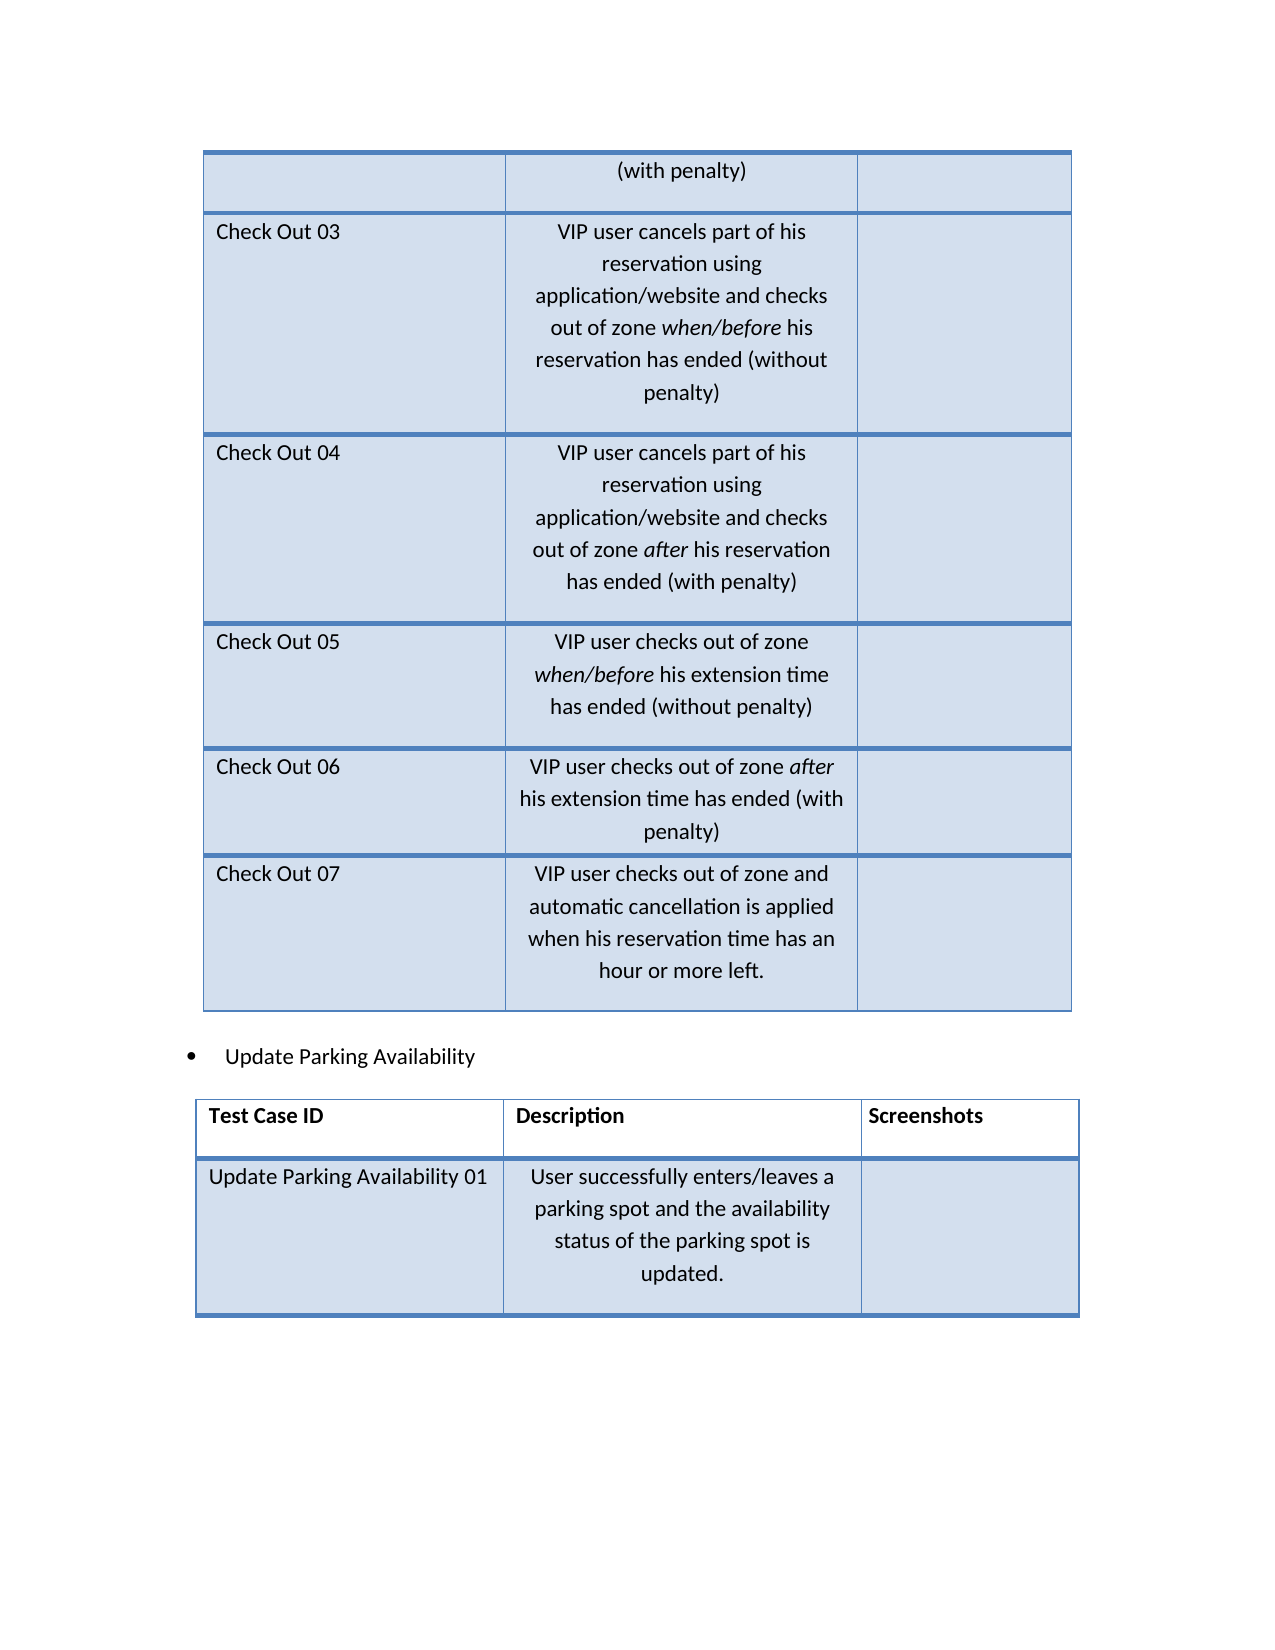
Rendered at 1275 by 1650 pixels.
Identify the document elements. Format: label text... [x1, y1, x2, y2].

table_cell Check Out 06 [204, 751, 505, 853]
table_cell [862, 1161, 1078, 1313]
table_cell Update Parking Availability 01 [197, 1161, 503, 1313]
table_cell [858, 858, 1071, 1010]
table_cell Check Out 02 [204, 155, 505, 211]
list Update Parking Availability [187, 1042, 1125, 1071]
table_cell VIP user checks out of zone and automatic cancellation is applied when his reservation time has an hour or more left. [506, 858, 857, 1010]
table_cell User successfully enters/leaves a parking spot and the availability status of the parking spot is updated. [504, 1161, 861, 1313]
table_cell VIP user cancels part of his reservation using application/website and checks out of zone after his reservation has ended (with penalty) [506, 437, 857, 621]
table_cell Check Out 07 [204, 858, 505, 1010]
table_cell [858, 155, 1071, 211]
table_cell [858, 437, 1071, 621]
table_cell VIP user checks out of zone after his extension time has ended (with penalty) [506, 751, 857, 853]
table_cell VIP user checks out of zone when/before his extension time has ended (without penalty) [506, 626, 857, 746]
table_cell VIP user cancels part of his reservation using application/website and checks out of zone when/before his reservation has ended (without penalty) [506, 215, 857, 432]
table_cell Check Out 05 [204, 626, 505, 746]
table_cell [858, 626, 1071, 746]
table_header Screenshots [862, 1100, 1078, 1156]
table_cell Check Out 04 [204, 437, 505, 621]
table_cell Check Out 03 [204, 215, 505, 432]
table_header Test Case ID [197, 1100, 503, 1156]
table_header Description [504, 1100, 861, 1156]
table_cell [506, 155, 857, 211]
table_cell [858, 751, 1071, 853]
table_cell [858, 215, 1071, 432]
